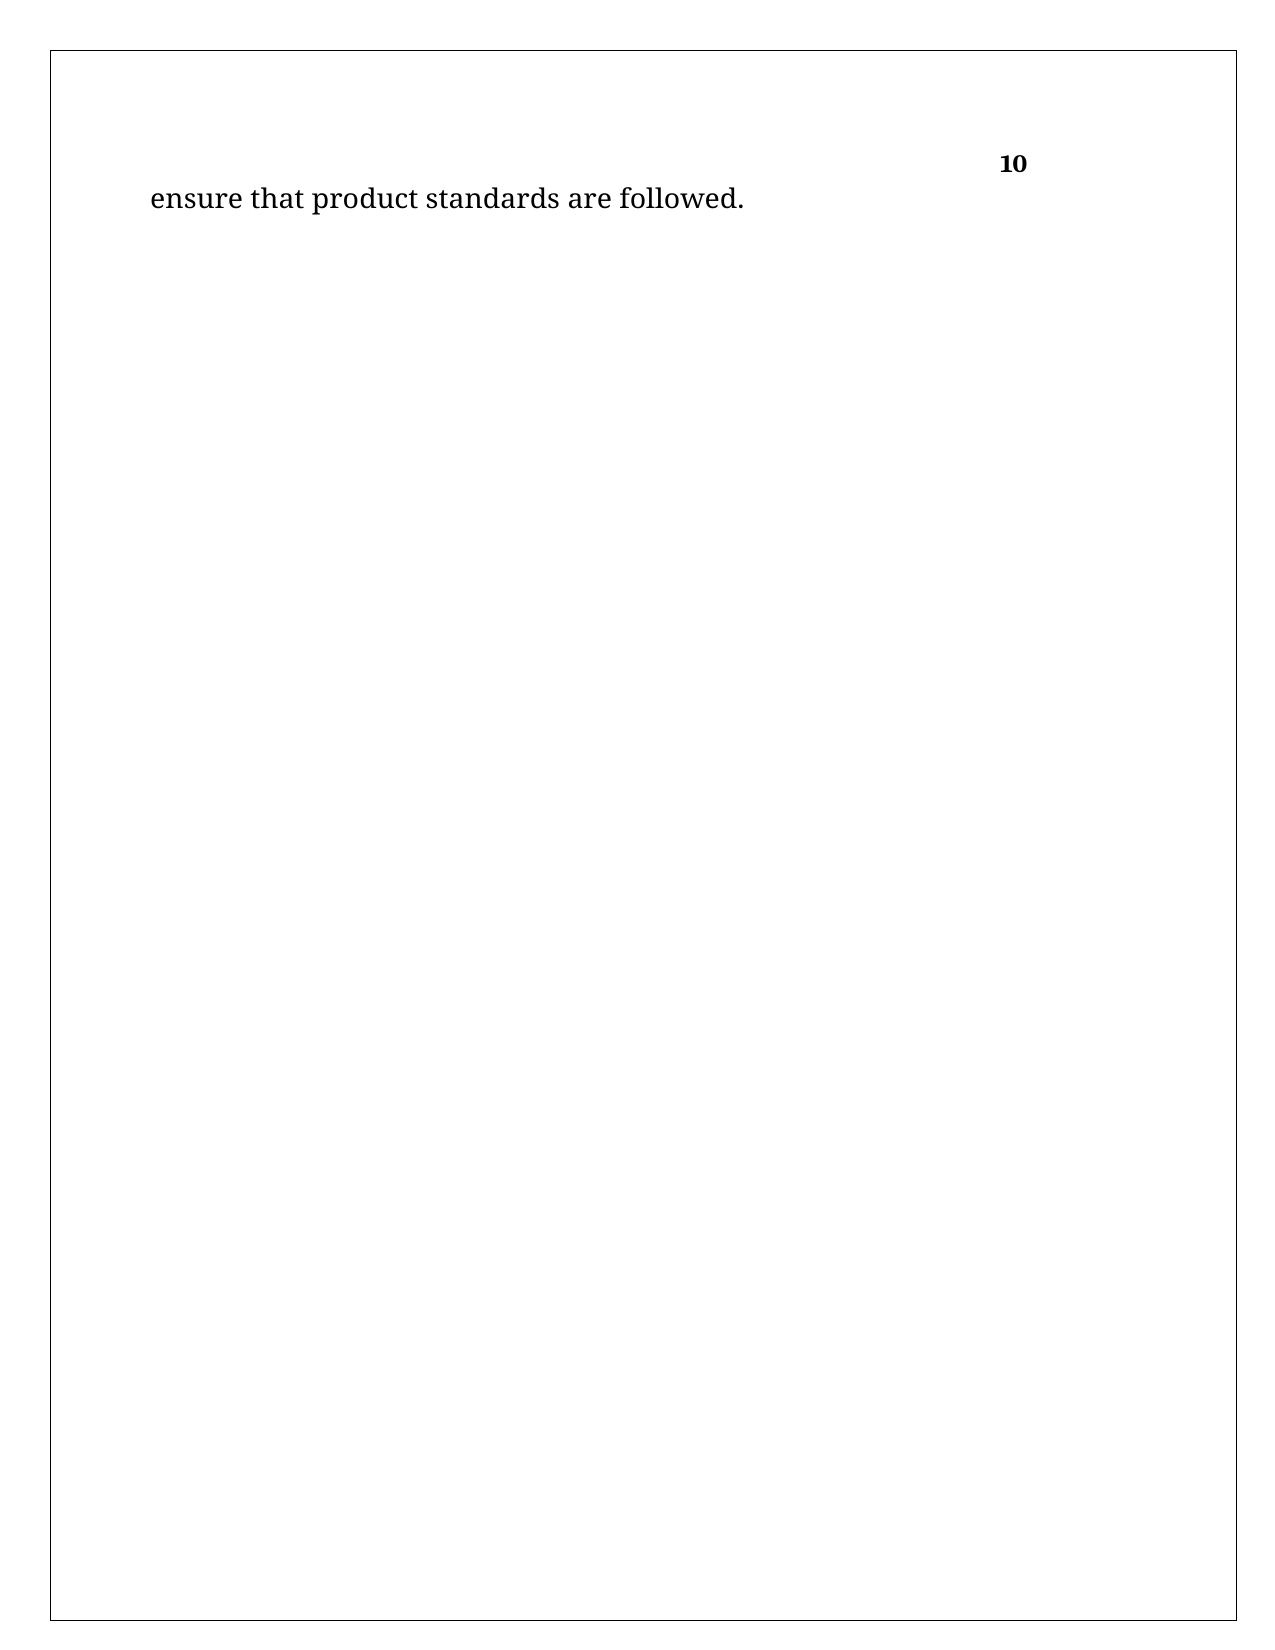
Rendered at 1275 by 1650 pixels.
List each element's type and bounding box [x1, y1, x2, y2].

text [113, 179, 1191, 216]
